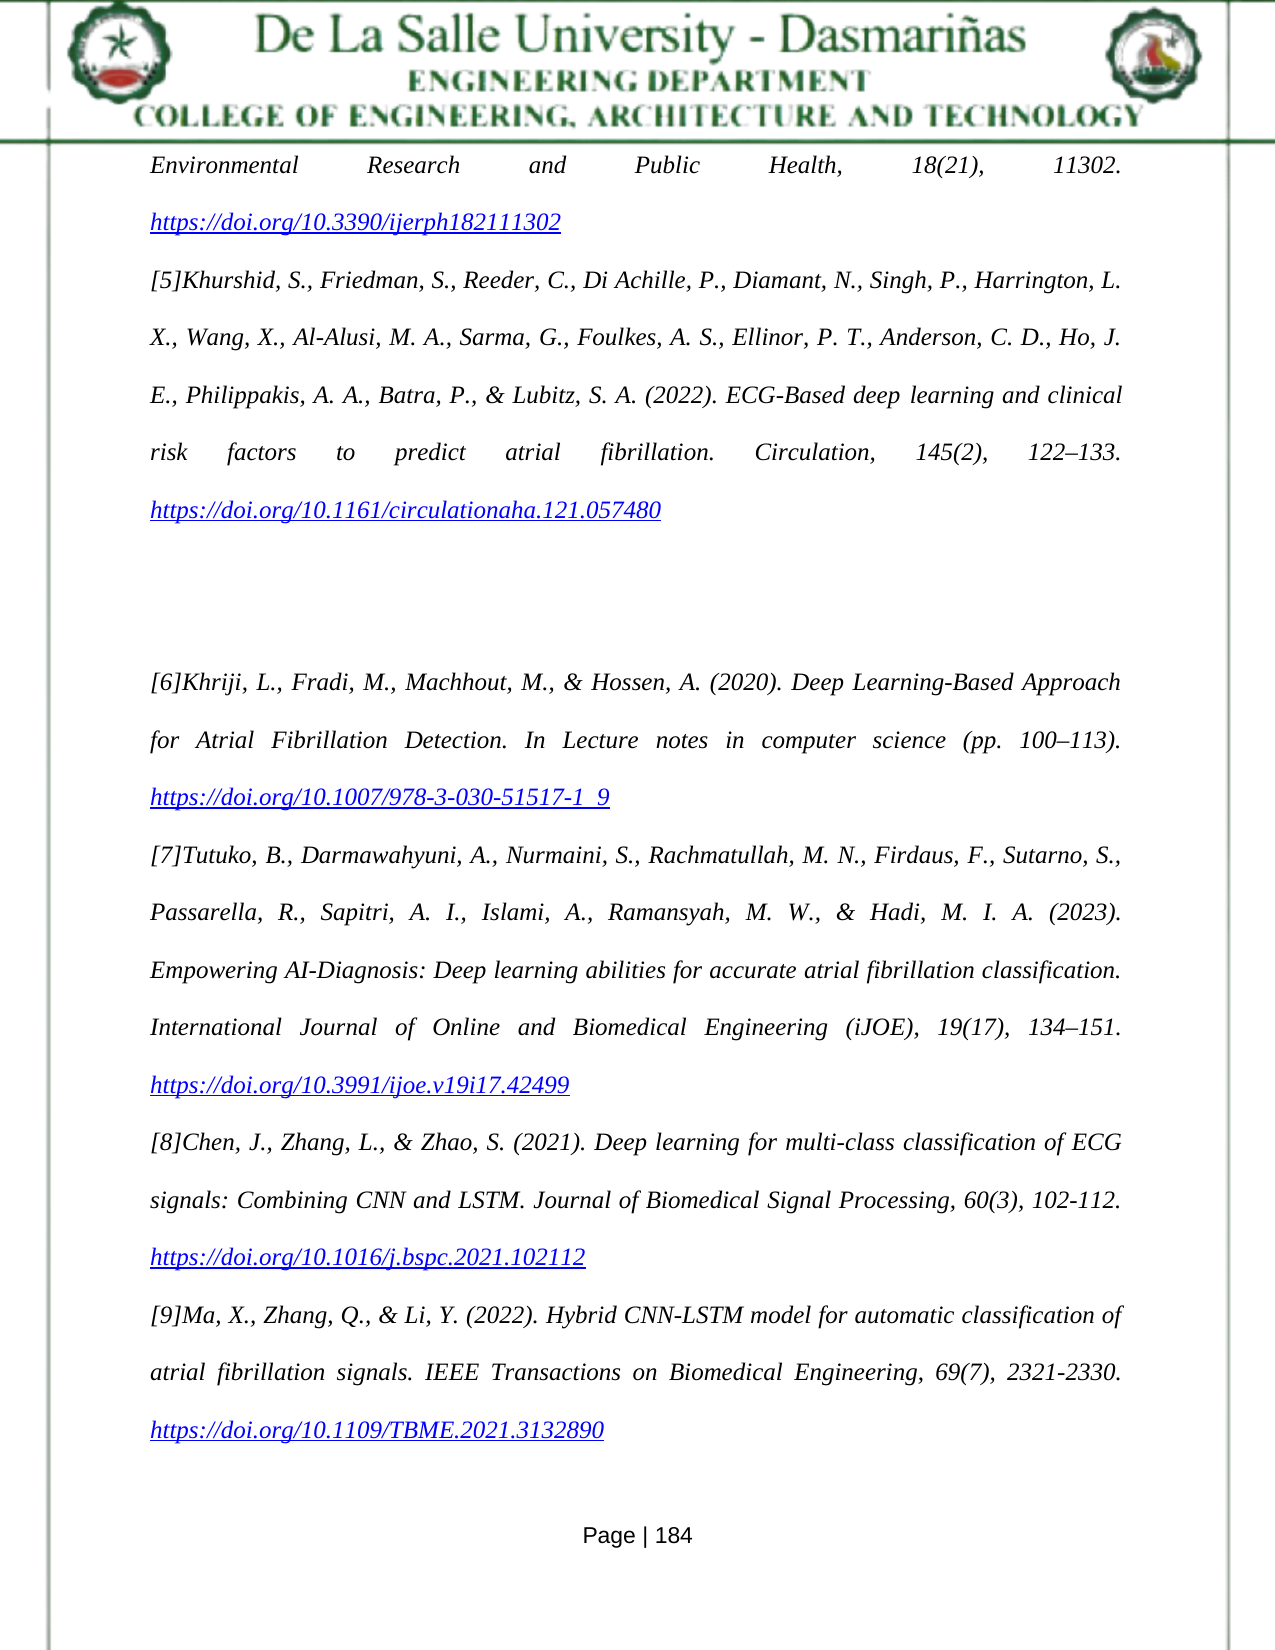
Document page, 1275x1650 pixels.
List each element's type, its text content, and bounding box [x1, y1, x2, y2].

text [7]Tutuko, B., Darmawahyuni, A., Nurmaini, S., Rachmatullah, M. N., Firdaus, F., Sutarno, S., Passarella, R., Sapitri, A. I., Islami, A., Ramansyah, M. W., & Hadi, M. I. A. (2023). Empowering AI-Diagnosis: Deep learning abilities for accurate atrial fibrillation classification. International Journal of Online and Biomedical Engineering (iJOE), 19(17), 134–151. https://doi.org/10.3991/ijoe.v19i17.42499 [150, 840, 1125, 1099]
text [8]Chen, J., Zhang, L., & Zhao, S. (2021). Deep learning for multi-class classification of ECG signals: Combining CNN and LSTM. Journal of Biomedical Signal Processing, 60(3), 102-112. https://doi.org/10.1016/j.bspc.2021.102112 [150, 1127, 1125, 1271]
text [150, 150, 1125, 236]
text [9]Ma, X., Zhang, Q., & Li, Y. (2022). Hybrid CNN-LSTM model for automatic classification of atrial fibrillation signals. IEEE Transactions on Biomedical Engineering, 69(7), 2321-2330. https://doi.org/10.1109/TBME.2021.3132890 [150, 1300, 1125, 1444]
text [6]Khriji, L., Fradi, M., Machhout, M., & Hossen, A. (2020). Deep Learning-Based Approach for Atrial Fibrillation Detection. In Lecture notes in computer science (pp. 100–113). https://doi.org/10.1007/978-3-030-51517-1_9 [150, 667, 1125, 811]
picture [0, 0, 1275, 1650]
text [5]Khurshid, S., Friedman, S., Reeder, C., Di Achille, P., Diamant, N., Singh, P., Harrington, L. X., Wang, X., Al-Alusi, M. A., Sarma, G., Foulkes, A. S., Ellinor, P. T., Anderson, C. D., Ho, J. E., Philippakis, A. A., Batra, P., & Lubitz, S. A. (2022). ECG-Based deep learning and clinical risk factors to predict atrial fibrillation. Circulation, 145(2), 122–133. https://doi.org/10.1161/circulationaha.121.057480 [150, 265, 1125, 524]
